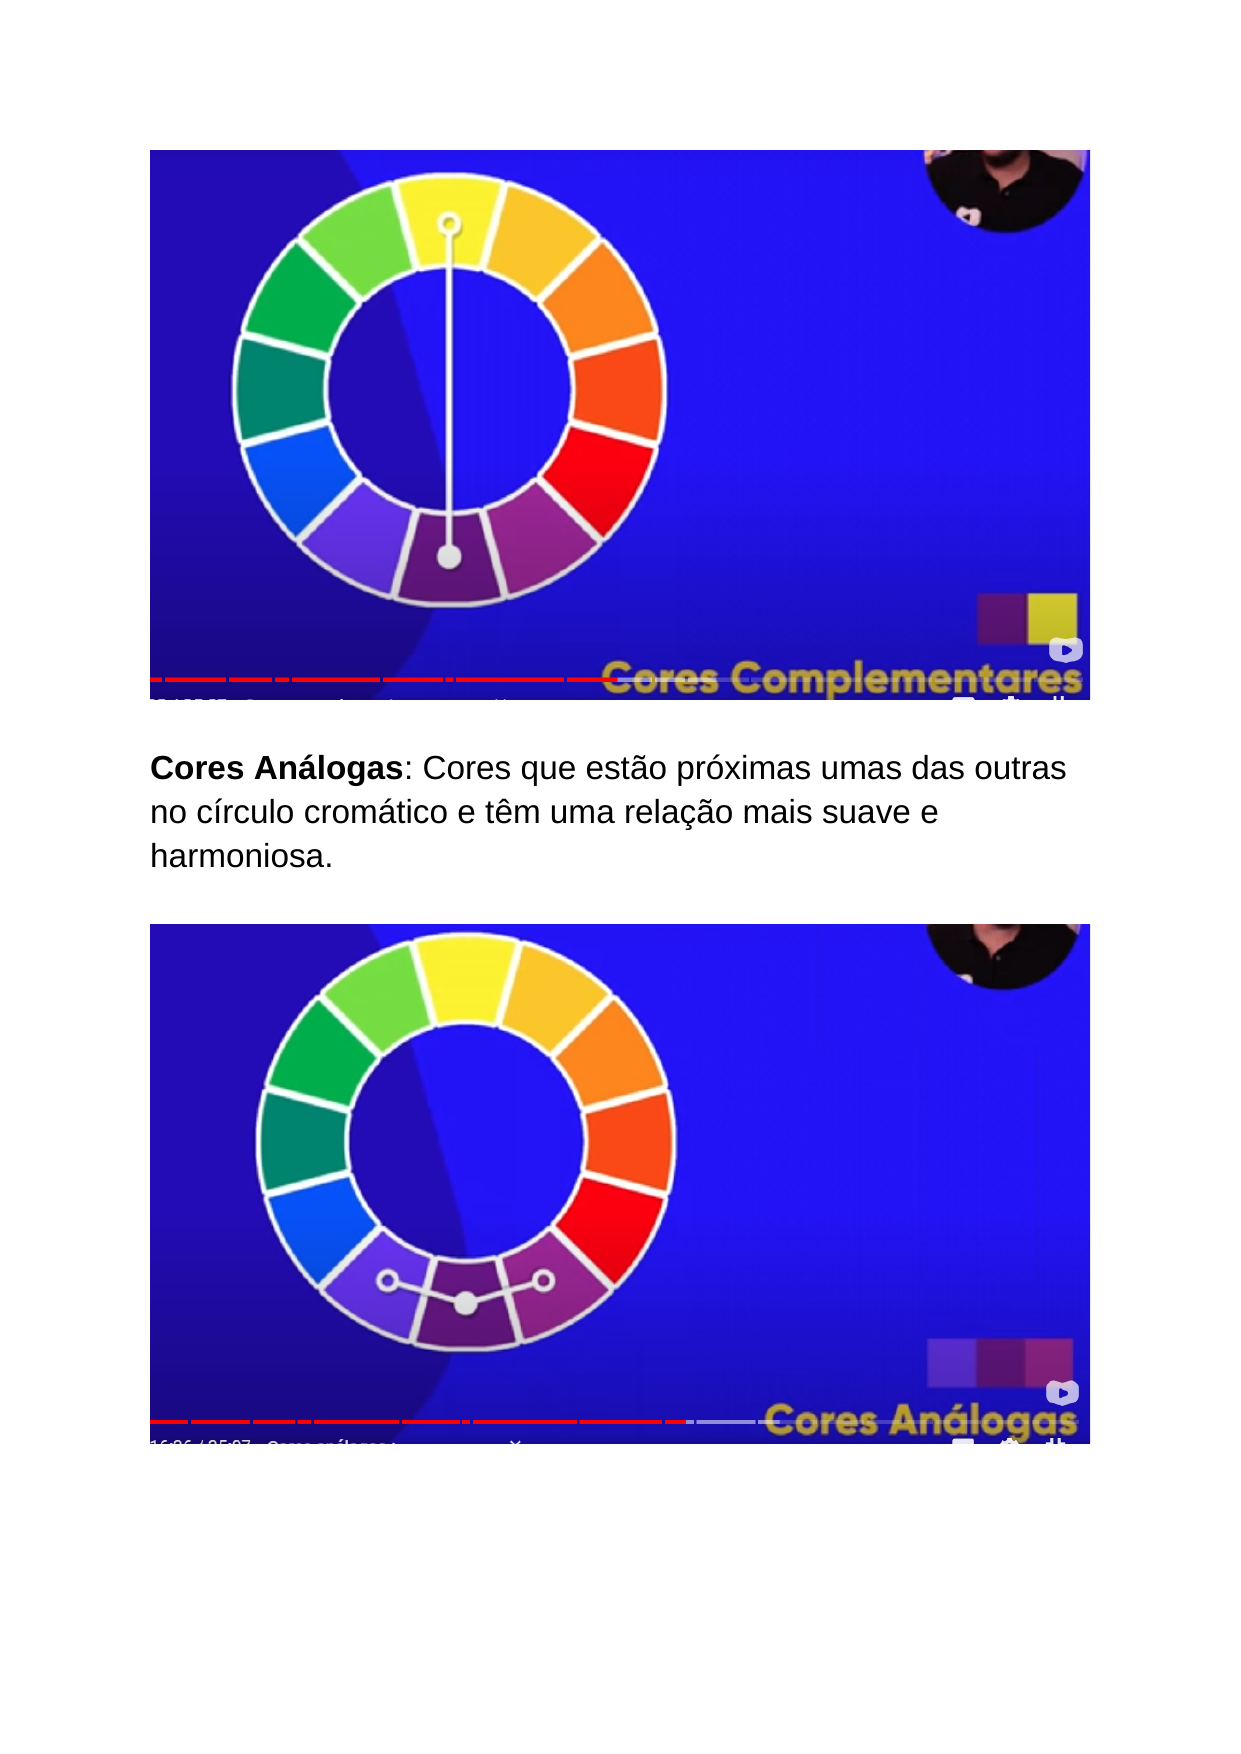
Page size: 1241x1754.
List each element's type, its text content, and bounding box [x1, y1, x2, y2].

text Cores Análogas: Cores que estão próximas umas das outras no círculo cromático e têm uma relação mais suave e harmoniosa. [150, 748, 1090, 875]
picture [150, 924, 1091, 1444]
picture [150, 150, 1091, 700]
